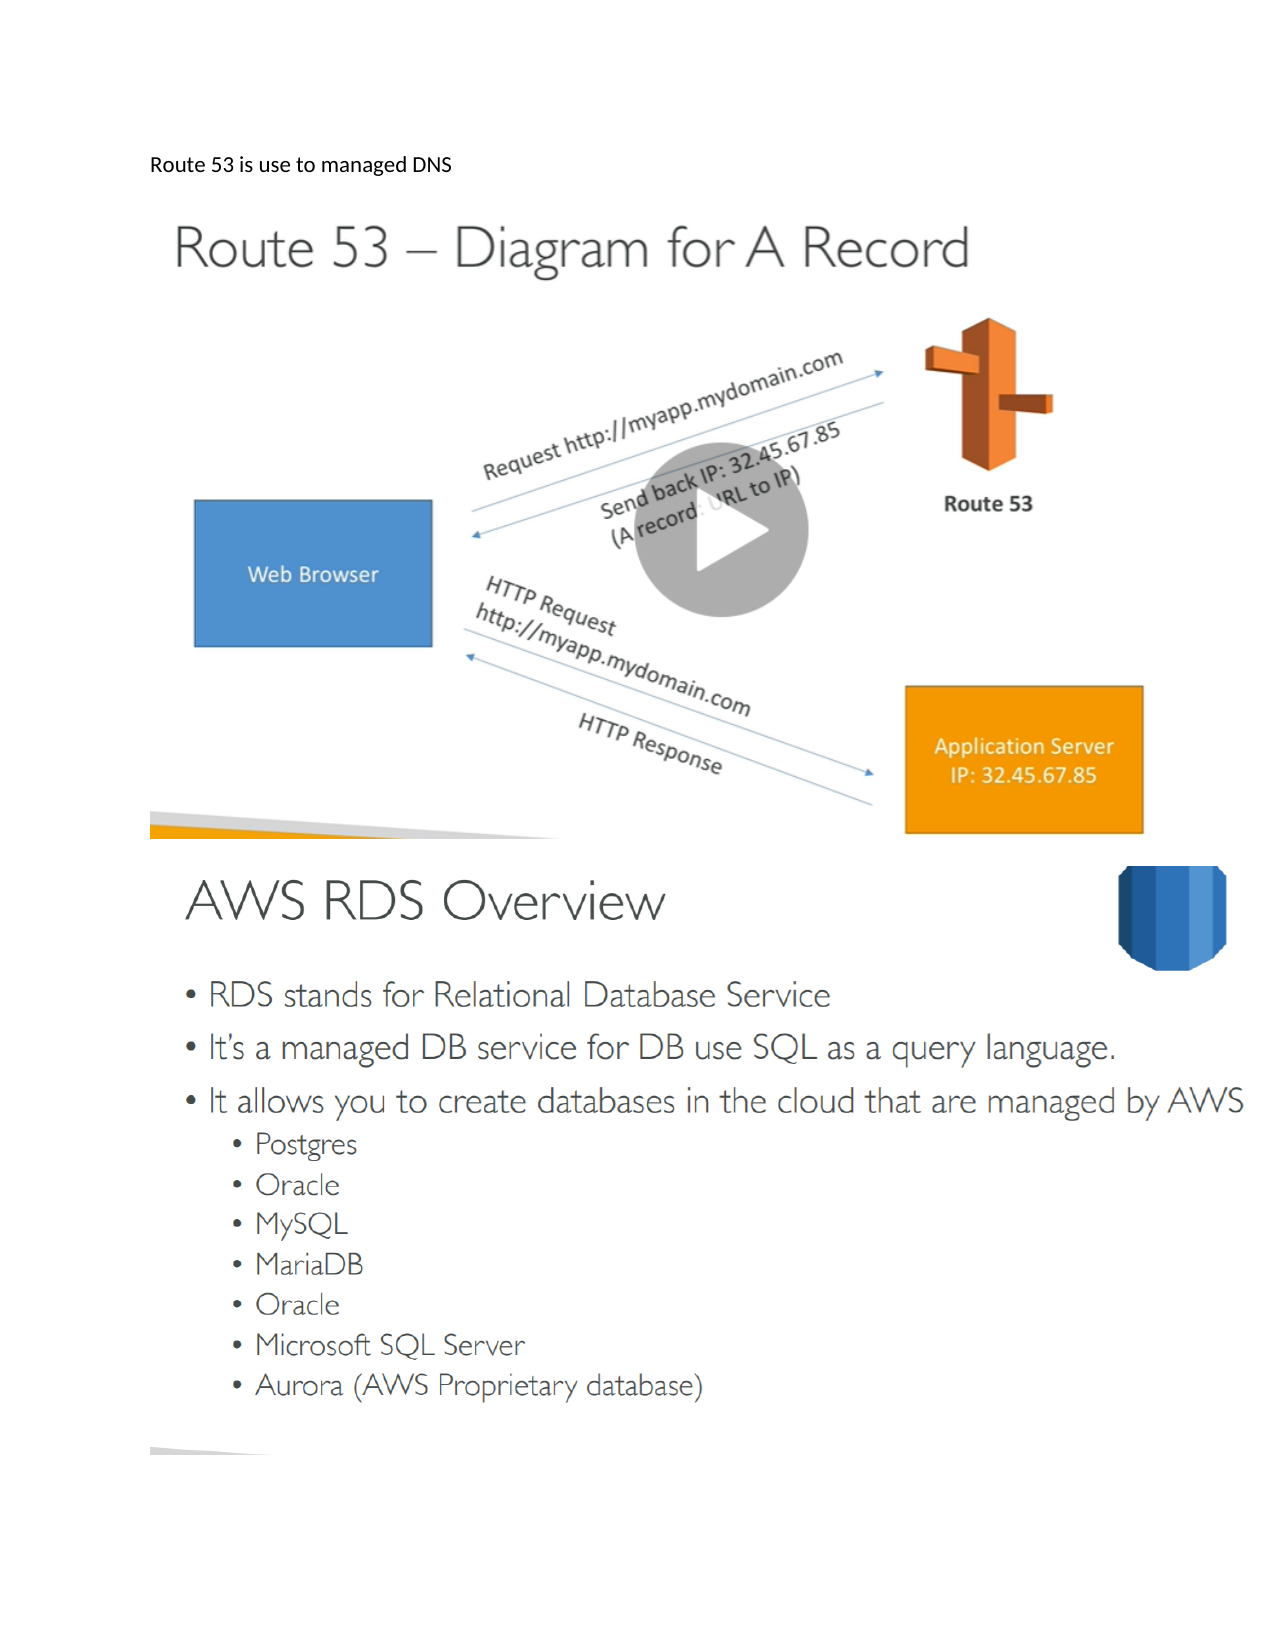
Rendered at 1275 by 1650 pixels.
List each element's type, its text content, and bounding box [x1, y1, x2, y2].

picture [150, 866, 1275, 1455]
picture [150, 206, 1275, 839]
text Route 53 is use to managed DNS [150, 150, 1125, 178]
